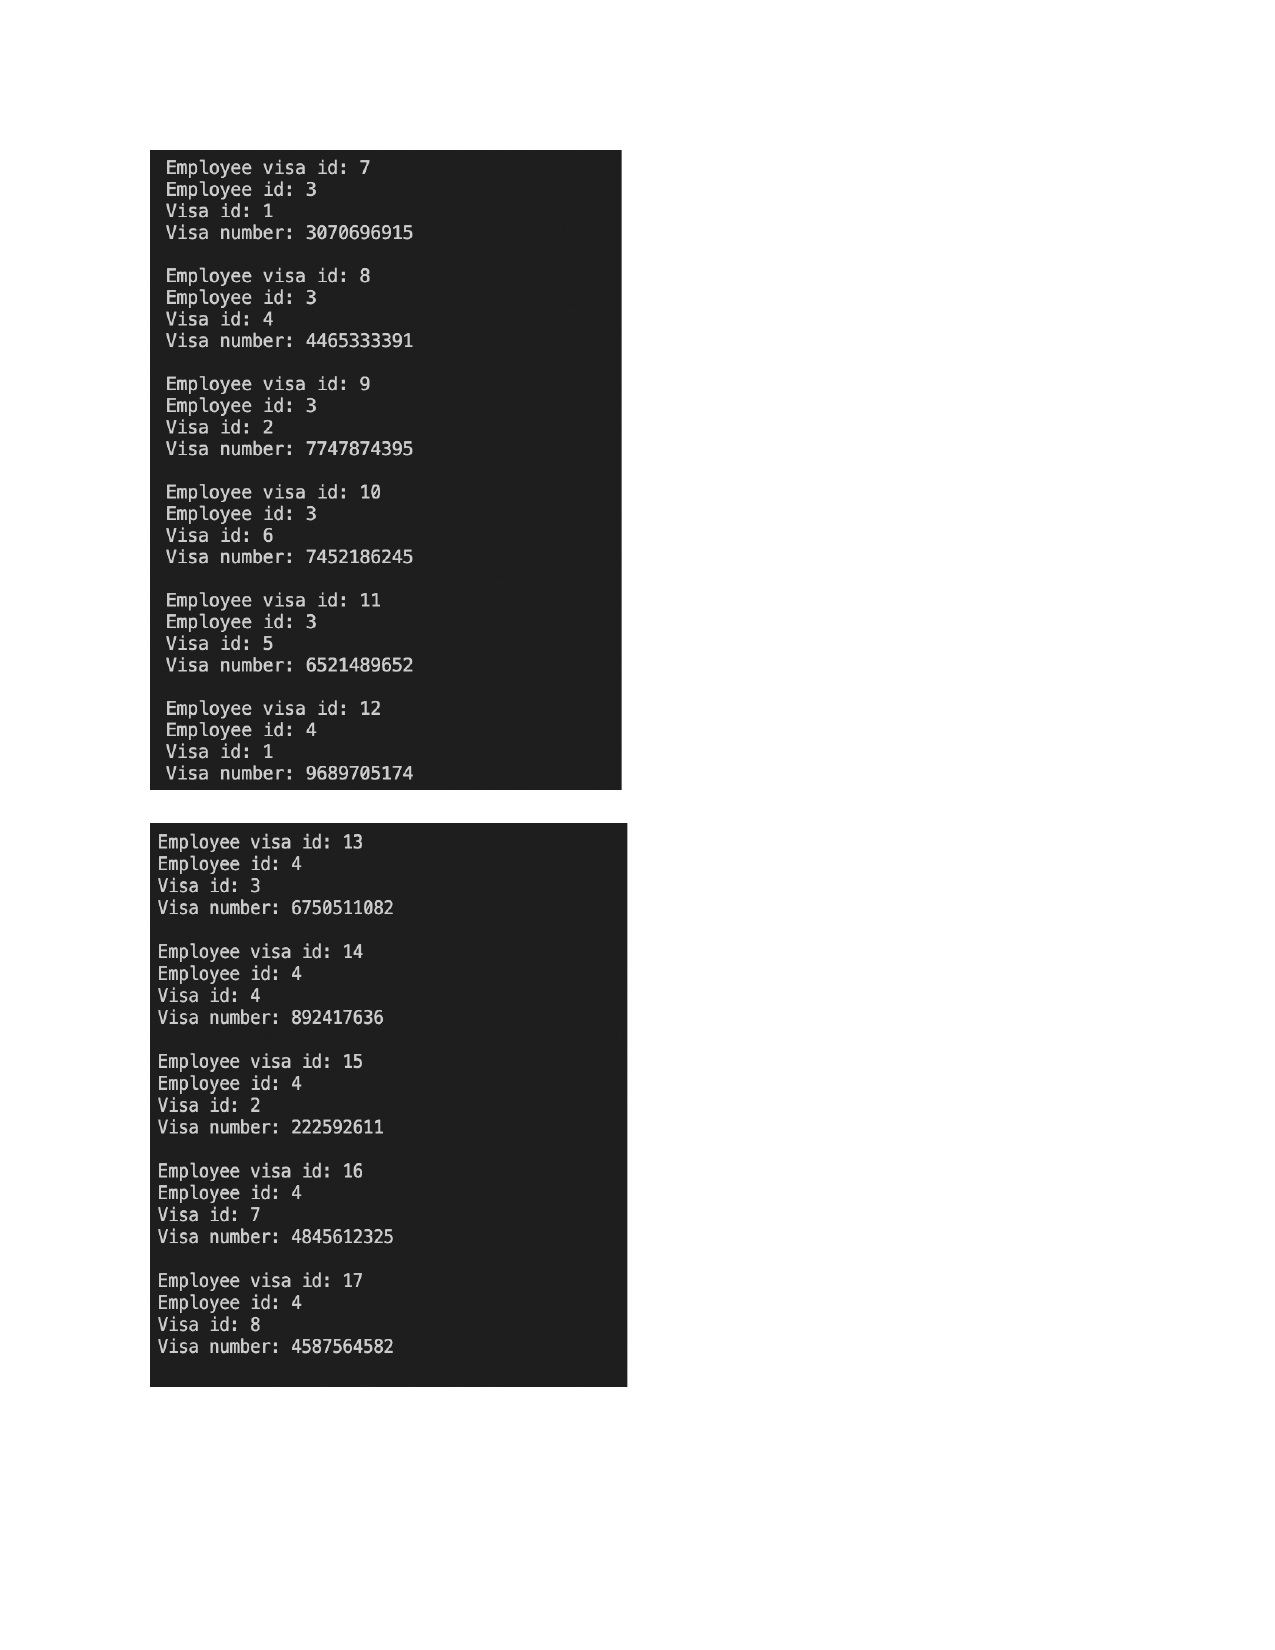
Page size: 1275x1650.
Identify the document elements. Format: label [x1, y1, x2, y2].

picture [150, 823, 628, 1387]
picture [150, 150, 622, 790]
